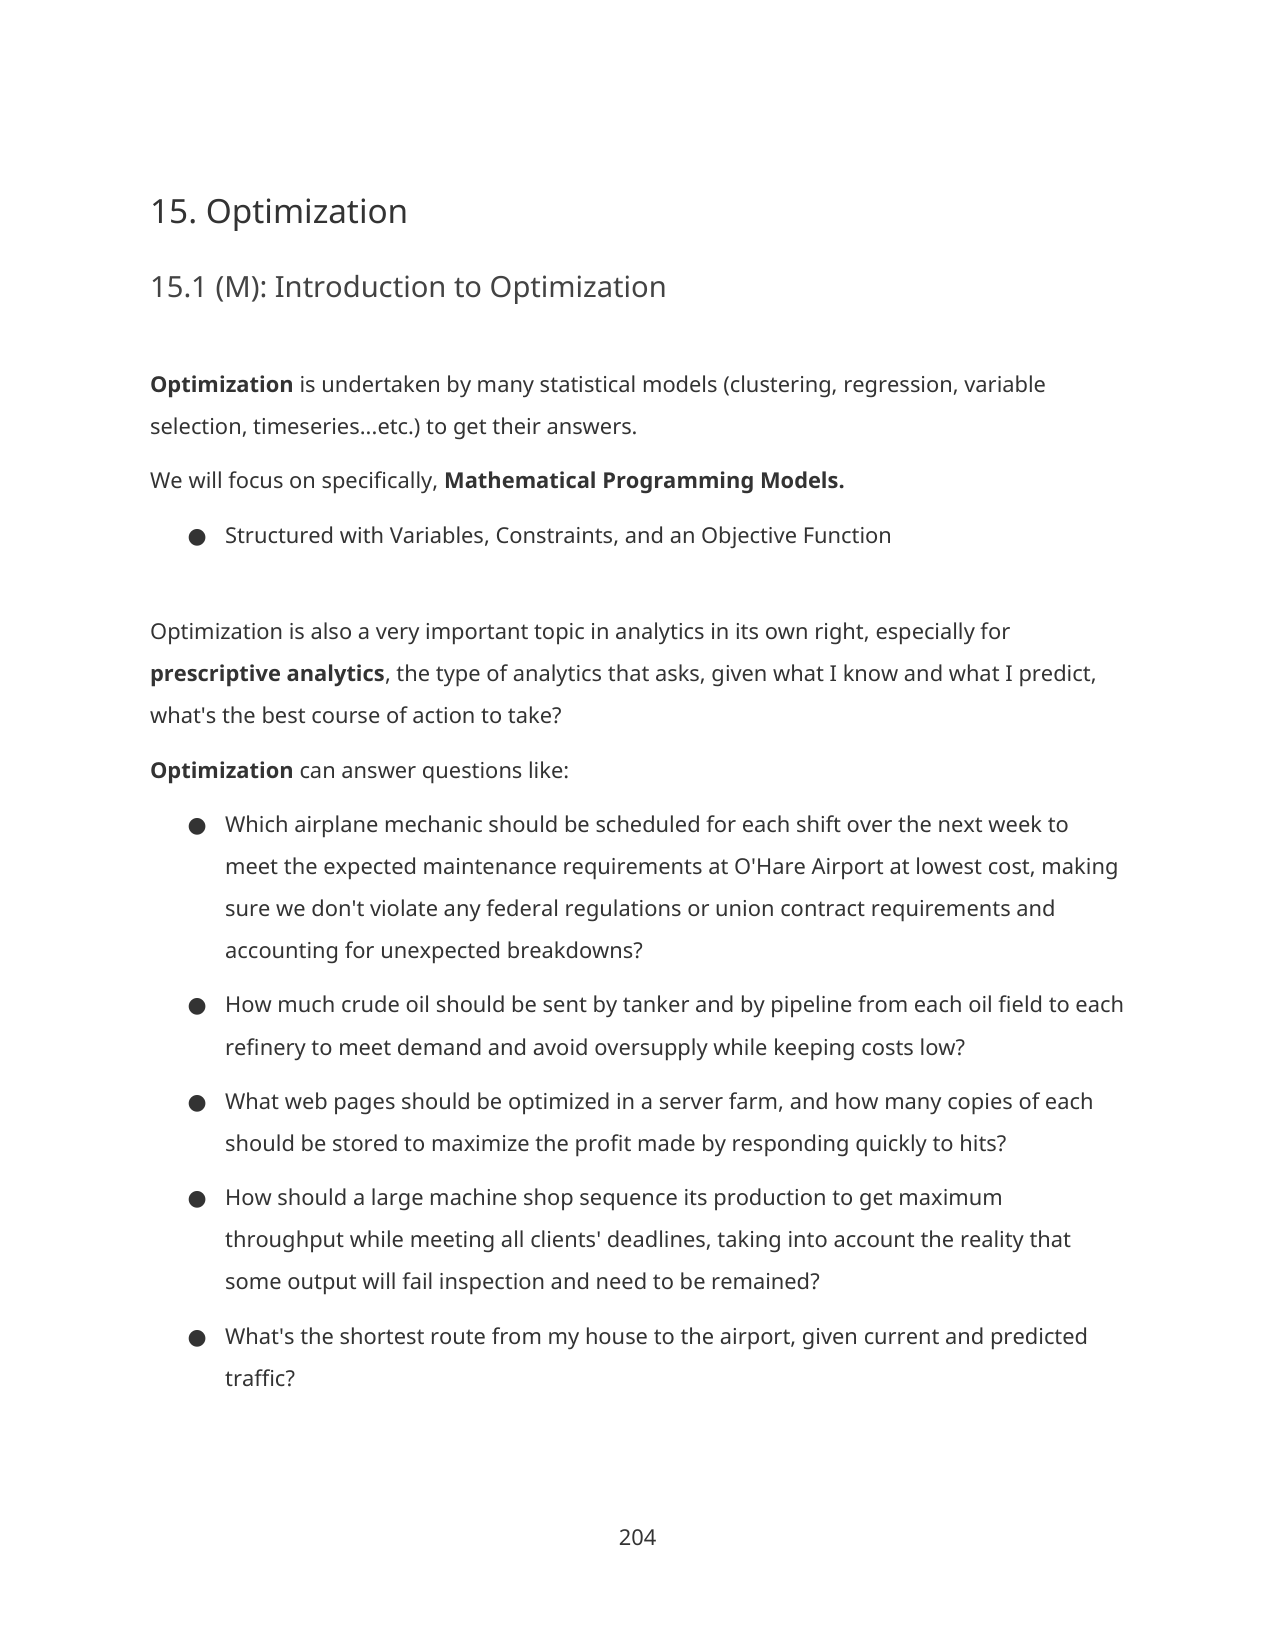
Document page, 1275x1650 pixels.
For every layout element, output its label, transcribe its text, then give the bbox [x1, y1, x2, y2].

text Optimization is also a very important topic in analytics in its own right, especially for prescriptive analytics, the type of analytics that asks, given what I know and what I predict, what's the best course of action to take? [150, 616, 1125, 730]
list How much crude oil should be sent by tanker and by pipeline from each oil field to each refinery to meet demand and avoid oversupply while keeping costs low? [187, 989, 1125, 1061]
list How should a large machine shop sequence its production to get maximum throughput while meeting all clients' deadlines, taking into account the reality that some output will fail inspection and need to be remained? [187, 1182, 1125, 1296]
text Optimization can answer questions like: [150, 754, 1125, 784]
list What's the shortest route from my house to the airport, given current and predicted traffic? [187, 1321, 1125, 1393]
list What web pages should be optimized in a server farm, and how many copies of each should be stored to maximize the profit made by responding quickly to hits? [187, 1086, 1125, 1158]
text We will focus on specifically, Mathematical Programming Models. [150, 465, 1125, 495]
subtitle 15.1 (M): Introduction to Optimization [150, 266, 1125, 306]
text Optimization is undertaken by many statistical models (clustering, regression, variable selection, timeseries...etc.) to get their answers. [150, 369, 1125, 441]
list Structured with Variables, Constraints, and an Objective Function [187, 520, 1125, 549]
list Which airplane mechanic should be scheduled for each shift over the next week to meet the expected maintenance requirements at O'Hare Airport at lowest cost, making sure we don't violate any federal regulations or union contract requirements and accounting for unexpected breakdowns? [187, 809, 1125, 965]
subtitle 15. Optimization [150, 187, 1125, 233]
